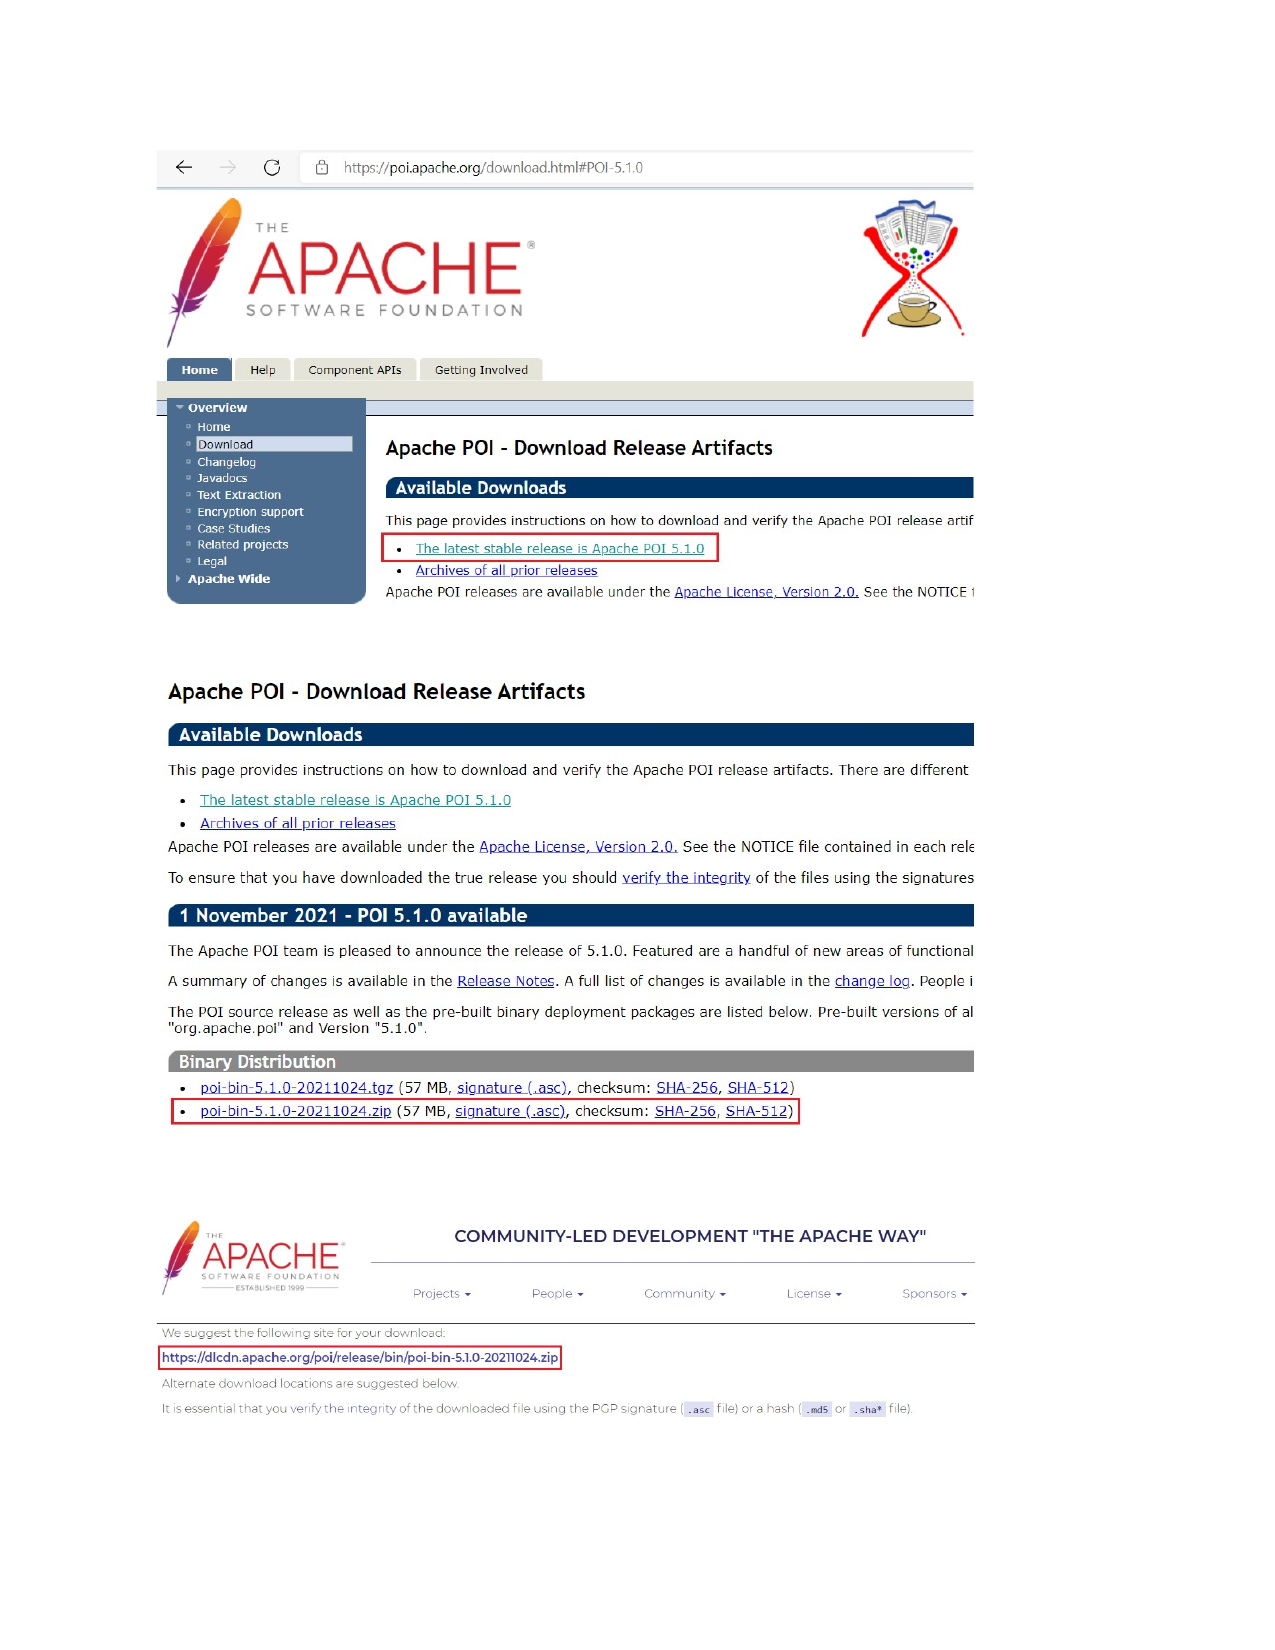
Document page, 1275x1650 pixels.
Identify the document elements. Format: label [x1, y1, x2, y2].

picture [156, 150, 977, 609]
picture [156, 680, 976, 1137]
picture [156, 1208, 976, 1429]
